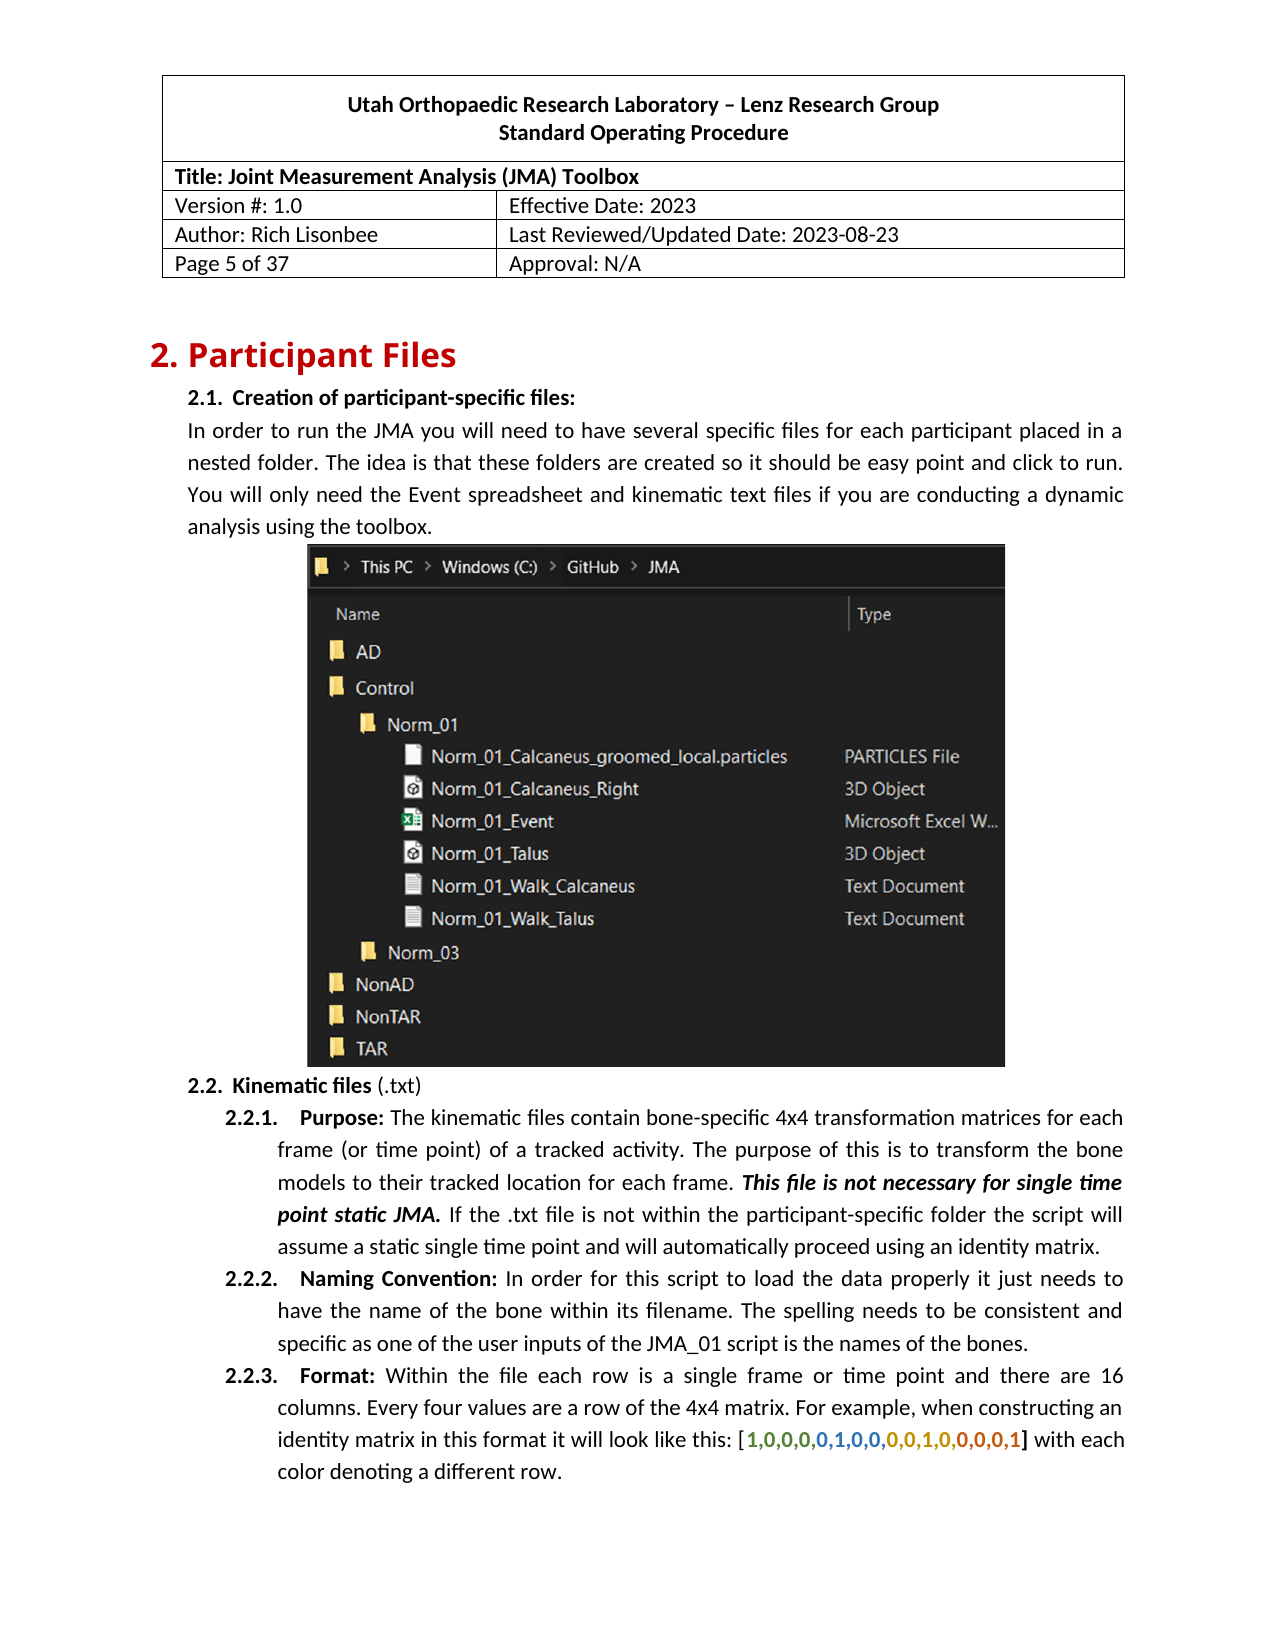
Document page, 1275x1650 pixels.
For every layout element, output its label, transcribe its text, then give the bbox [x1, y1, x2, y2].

subtitle Participant Files [150, 331, 1125, 377]
list In order to run the JMA you will need to have several specific files for each participant placed in a nested folder. The idea is that these folders are created so it should be easy point and click to run. You will only need the Event spreadsheet and kinematic text files if you are conducting a dynamic analysis using the toolbox. [187, 416, 1125, 540]
list Creation of participant-specific files: [187, 383, 1125, 412]
list Kinematic files (.txt) [187, 1071, 1125, 1099]
list Purpose: The kinematic files contain bone-specific 4x4 transformation matrices for each frame (or time point) of a tracked activity. The purpose of this is to transform the bone models to their tracked location for each frame. This file is not necessary for single time point static JMA. If the .txt file is not within the participant-specific folder the script will assume a static single time point and will automatically proceed using an identity matrix. [225, 1103, 1125, 1260]
list Format: Within the file each row is a single frame or time point and there are 16 columns. Every four values are a row of the 4x4 matrix. For example, when constructing an identity matrix in this format it will look like this: [1,0,0,0,0,1,0,0,0,0,1,0,0,0,0,1] with each color denoting a different row. [225, 1361, 1125, 1485]
list Naming Convention: In order for this script to load the data properly it just needs to have the name of the bone within its filename. The spelling needs to be consistent and specific as one of the user inputs of the JMA_01 script is the names of the bones. [225, 1264, 1125, 1357]
picture [307, 544, 1006, 1067]
